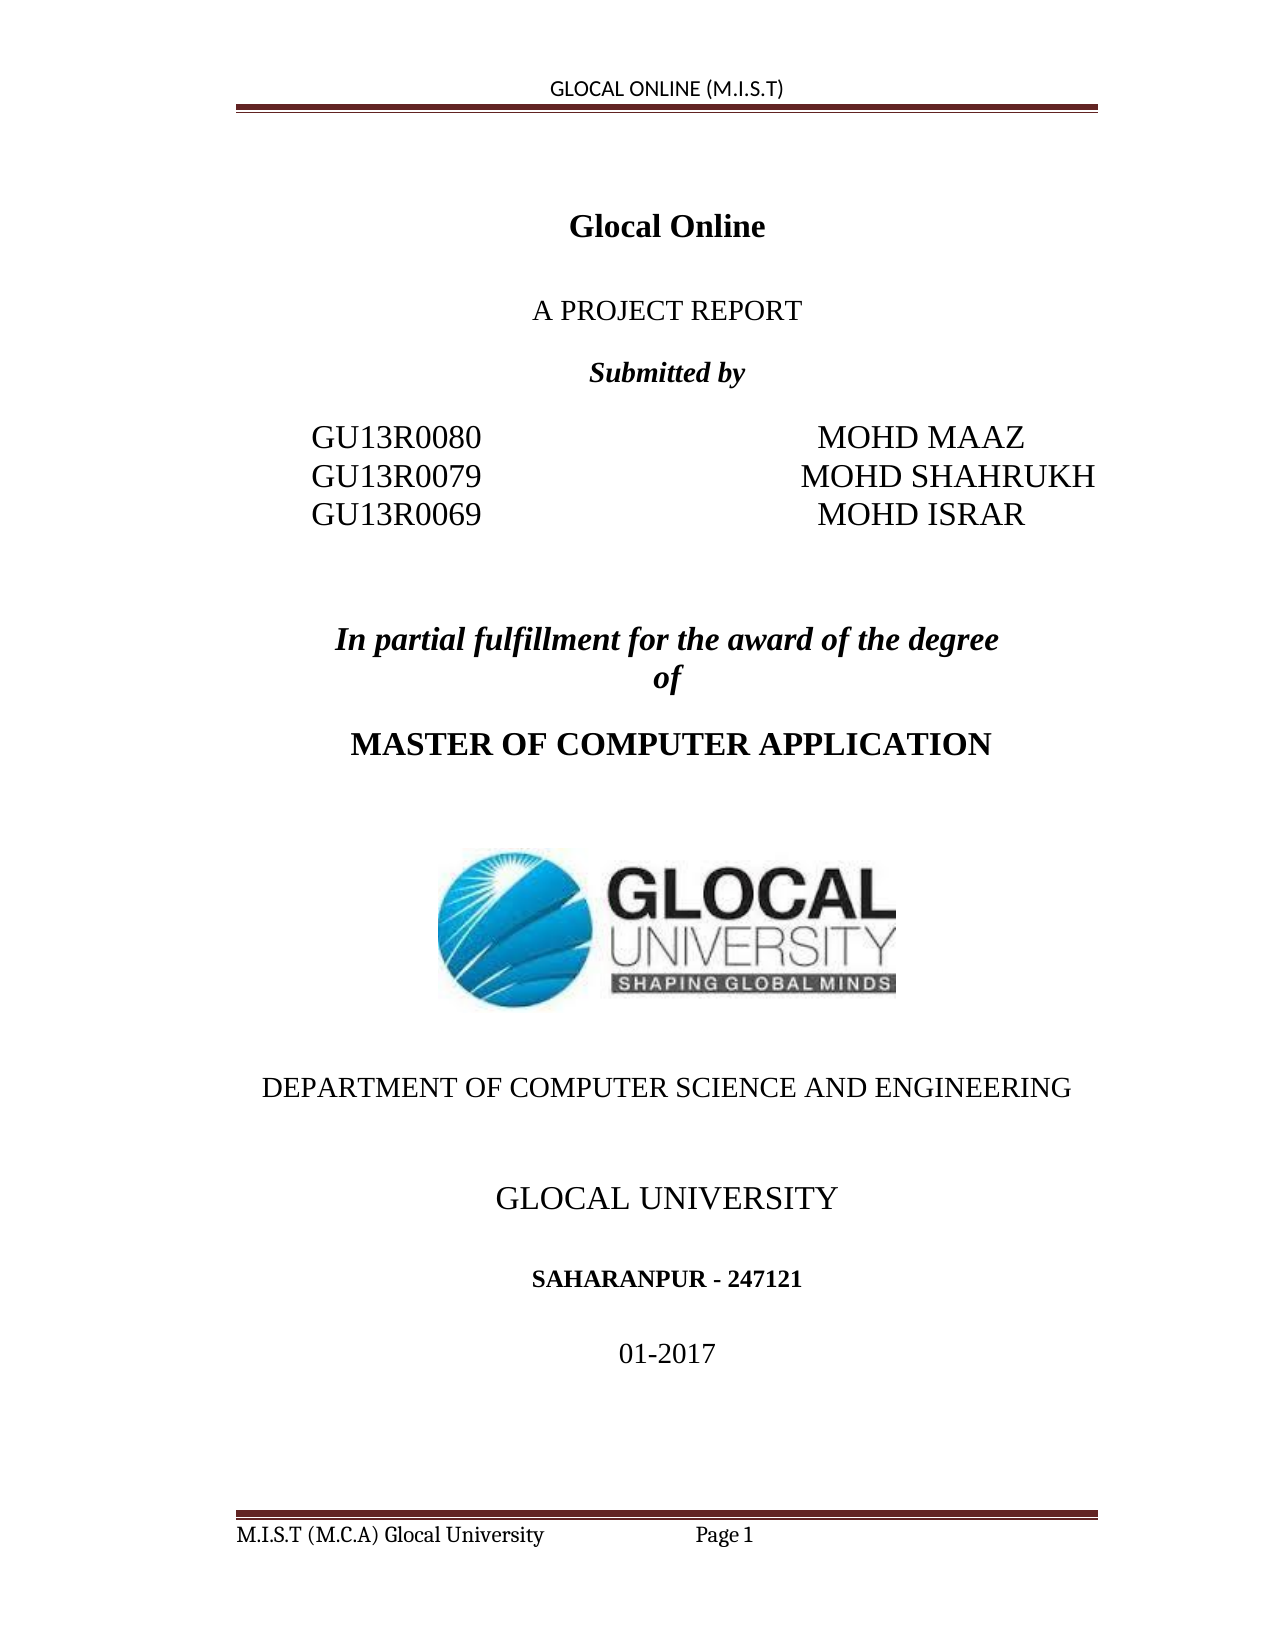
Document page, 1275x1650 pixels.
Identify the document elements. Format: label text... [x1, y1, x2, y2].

text 01-2017 [236, 1336, 1098, 1370]
text Submitted by [236, 355, 1098, 389]
text GLOCAL UNIVERSITY [236, 1178, 1098, 1217]
text SAHARANPUR - 247121 [236, 1264, 1098, 1293]
text In partial fulfillment for the award of the degree [236, 619, 1098, 657]
text DEPARTMENT OF COMPUTER SCIENCE AND ENGINEERING [236, 1070, 1098, 1104]
text MASTER OF COMPUTER APPLICATION [236, 724, 1098, 763]
text GU13R0069 MOHD ISRAR [311, 494, 1098, 533]
picture [438, 848, 896, 1013]
text Glocal Online [236, 207, 1098, 245]
text A PROJECT REPORT [236, 293, 1098, 327]
text of [236, 657, 1098, 696]
text GU13R0079 MOHD SHAHRUKH [311, 456, 1098, 494]
text GU13R0080 MOHD MAAZ [311, 418, 1098, 456]
